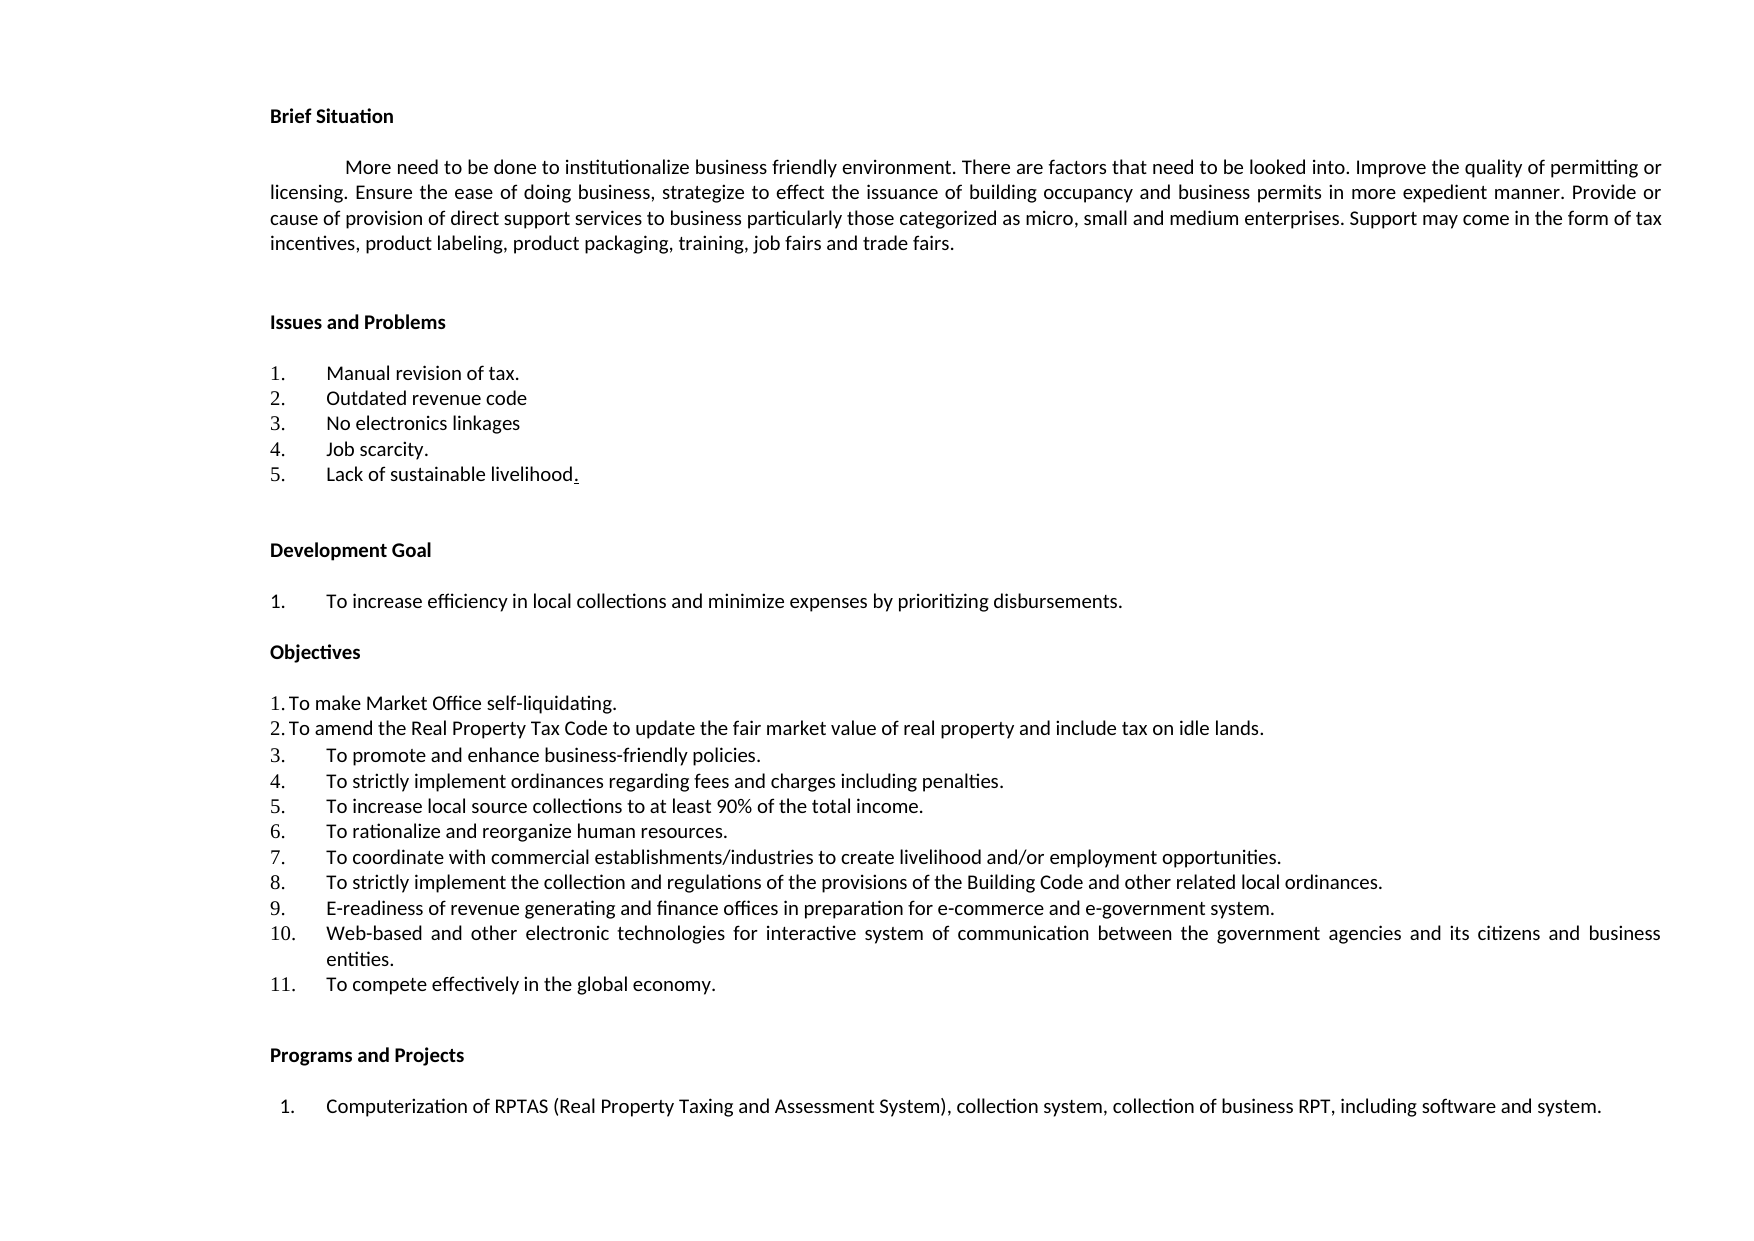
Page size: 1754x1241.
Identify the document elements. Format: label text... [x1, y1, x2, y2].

list Manual revision of tax. [270, 360, 1664, 385]
list No electronics linkages [270, 411, 1664, 436]
text Brief Situation [120, 103, 1664, 128]
list To coordinate with commercial establishments/industries to create livelihood and/or employment opportunities. [270, 844, 1664, 869]
text Objectives [195, 639, 1664, 665]
list To compete effectively in the global economy. [270, 971, 1664, 997]
list To strictly implement ordinances regarding fees and charges including penalties. [270, 768, 1664, 793]
list To amend the Real Property Tax Code to update the fair market value of real property and include tax on idle lands. [270, 716, 1664, 741]
list Outdated revenue code [270, 385, 1664, 411]
list To make Market Office self-liquidating. [270, 690, 1664, 716]
text Programs and Projects [195, 1042, 1664, 1068]
text Development Goal [195, 538, 1664, 563]
list To promote and enhance business-friendly policies. [270, 742, 1664, 768]
text Issues and Problems [195, 309, 1664, 334]
list Computerization of RPTAS (Real Property Taxing and Assessment System), collection system, collection of business RPT, including software and system. [279, 1093, 1664, 1119]
list To increase efficiency in local collections and minimize expenses by prioritizing disbursements. [270, 588, 1664, 614]
list Lack of sustainable livelihood. [270, 461, 1664, 487]
list E-readiness of revenue generating and finance offices in preparation for e-commerce and e-government system. [270, 895, 1664, 920]
list To rationalize and reorganize human resources. [270, 819, 1664, 844]
list Job scarcity. [270, 436, 1664, 461]
list To increase local source collections to at least 90% of the total income. [270, 793, 1664, 819]
list Web-based and other electronic technologies for interactive system of communication between the government agencies and its citizens and business entities. [270, 920, 1664, 971]
text More need to be done to institutionalize business friendly environment. There are factors that need to be looked into. Improve the quality of permitting or licensing. Ensure the ease of doing business, strategize to effect the issuance of building occupancy and business permits in more expedient manner. Provide or cause of provision of direct support services to business particularly those categorized as micro, small and medium enterprises. Support may come in the form of tax incentives, product labeling, product packaging, training, job fairs and trade fairs. [270, 154, 1664, 256]
list To strictly implement the collection and regulations of the provisions of the Building Code and other related local ordinances. [270, 869, 1664, 895]
